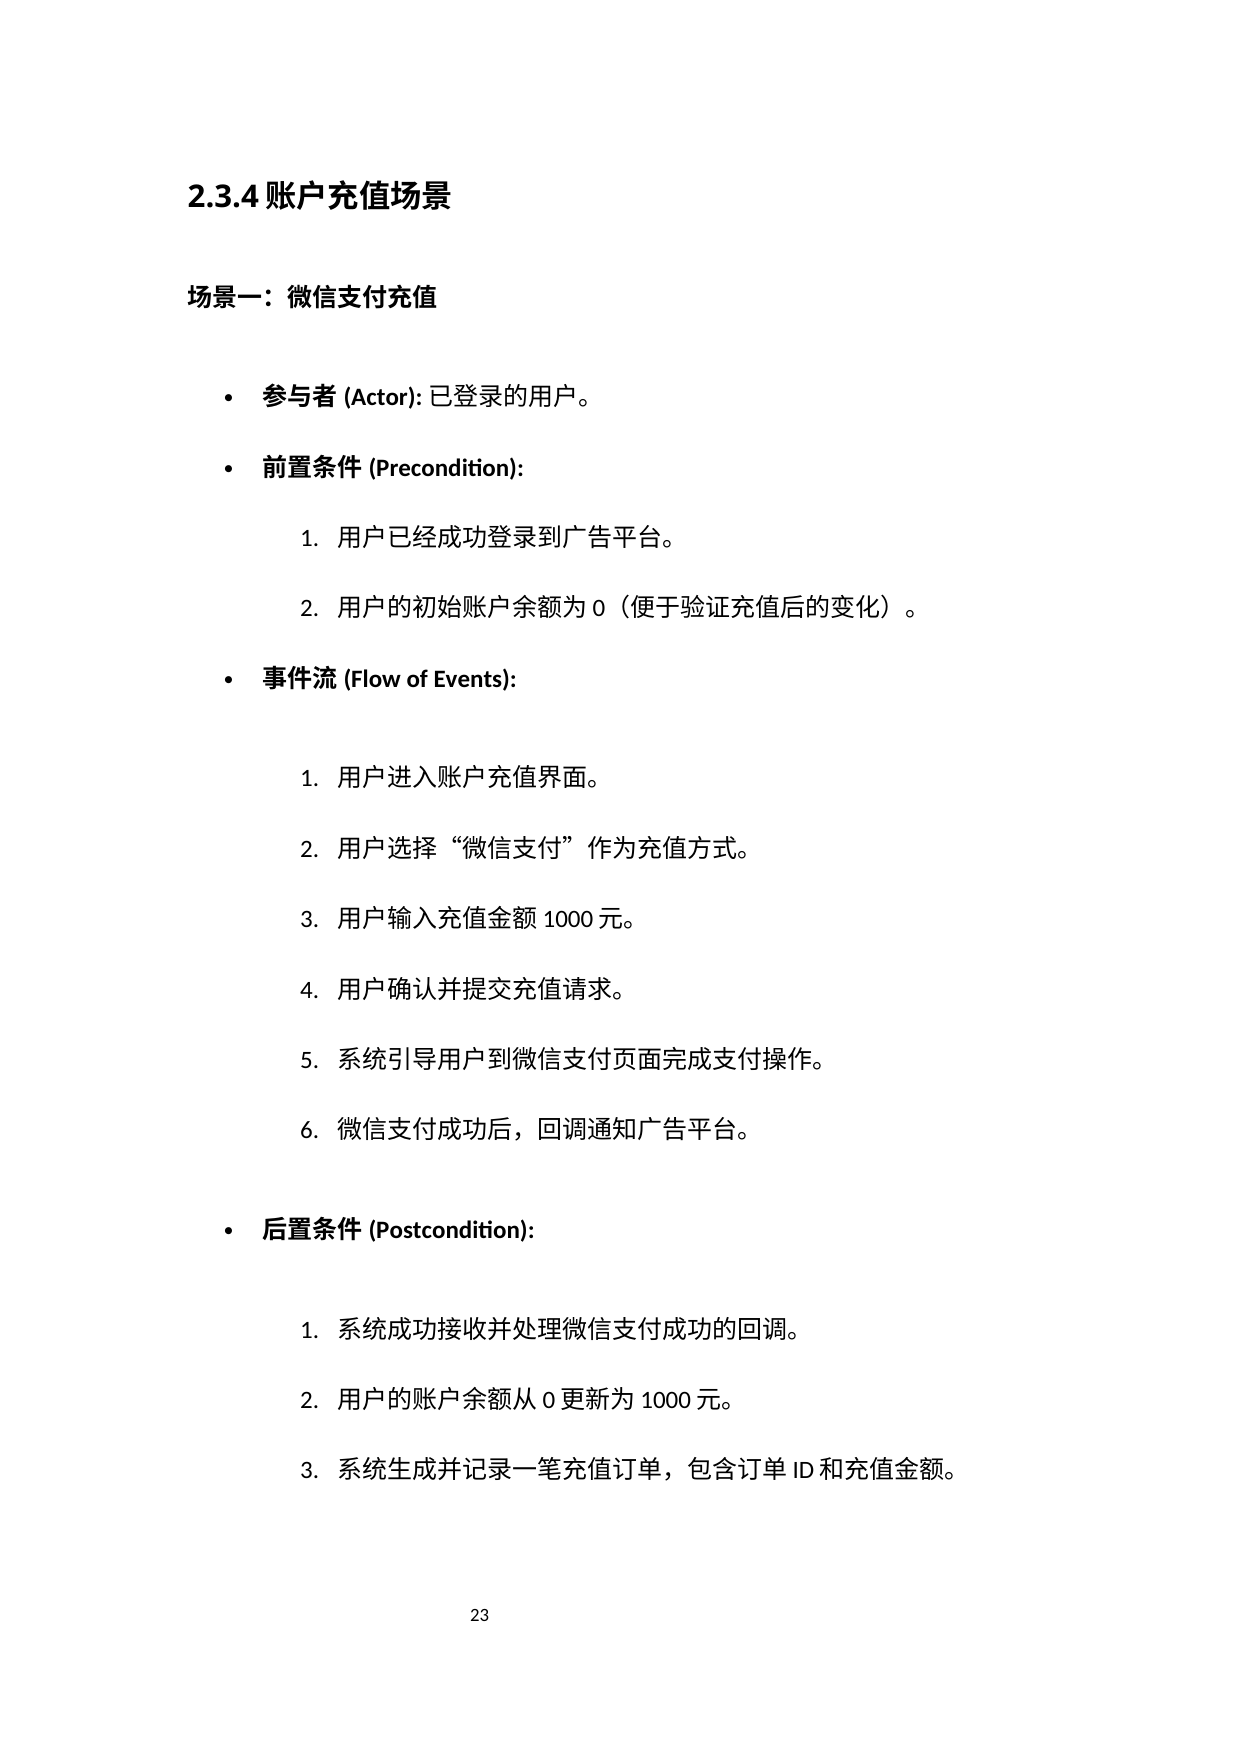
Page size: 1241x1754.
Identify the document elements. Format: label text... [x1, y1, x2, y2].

list 系统成功接收并处理微信支付成功的回调。 [300, 1295, 1053, 1360]
list 事件流 (Flow of Events): [225, 644, 1053, 709]
list 用户已经成功登录到广告平台。 [300, 503, 1053, 568]
subtitle 2.3.4账户充值场景 [187, 162, 1053, 227]
list 用户的初始账户余额为0（便于验证充值后的变化）。 [300, 573, 1053, 638]
list 微信支付成功后，回调通知广告平台。 [300, 1096, 1053, 1161]
list 用户进入账户充值界面。 [300, 743, 1053, 808]
list 前置条件 (Precondition): [225, 433, 1053, 498]
list 后置条件 (Postcondition): [225, 1195, 1053, 1260]
list 用户确认并提交充值请求。 [300, 955, 1053, 1020]
list 用户选择“微信支付”作为充值方式。 [300, 814, 1053, 879]
list 用户输入充值金额1000元。 [300, 884, 1053, 949]
text 场景一：微信支付充值 [187, 263, 1053, 328]
list 参与者 (Actor): 已登录的用户。 [225, 362, 1053, 427]
list 系统生成并记录一笔充值订单，包含订单ID和充值金额。 [300, 1436, 1053, 1501]
list 用户的账户余额从0更新为1000元。 [300, 1365, 1053, 1430]
list 系统引导用户到微信支付页面完成支付操作。 [300, 1025, 1053, 1090]
